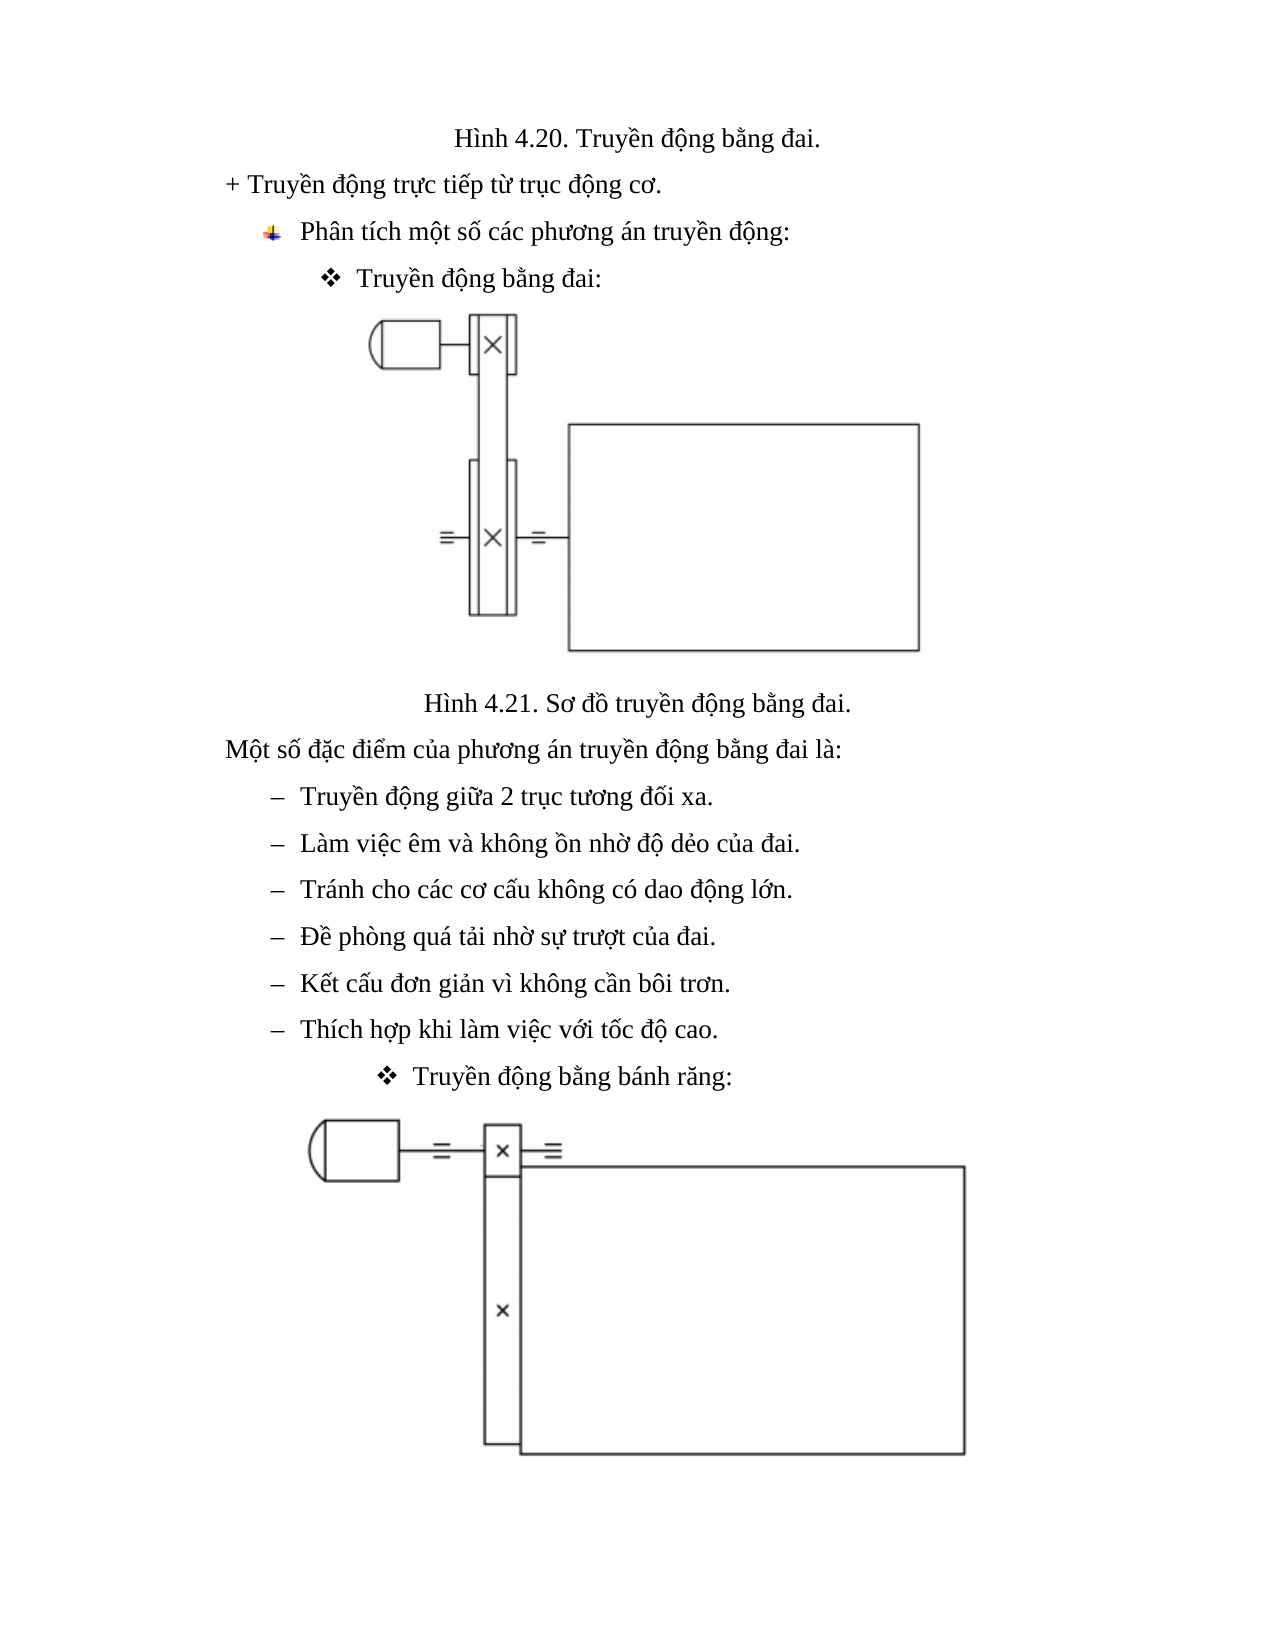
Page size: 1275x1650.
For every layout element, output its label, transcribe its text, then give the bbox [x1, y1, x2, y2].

list Kết cấu đơn giản vì không cần bôi trơn. [271, 967, 1125, 998]
list Hình 4.21. Sơ đồ truyền động bằng đai. [150, 687, 1125, 718]
list Đề phòng quá tải nhờ sự trượt của đai. [271, 920, 1125, 951]
list Làm việc êm và không ồn nhờ độ dẻo của đai. [271, 827, 1125, 858]
picture [263, 224, 281, 241]
list Một số đặc điểm của phương án truyền động bằng đai là: [225, 733, 1125, 764]
list Hình 4.20. Truyền động bằng đai. [150, 122, 1125, 153]
picture [294, 1107, 981, 1475]
list Truyền động giữa 2 trục tương đối xa. [271, 780, 1125, 811]
list Truyền động bằng đai: [319, 262, 1125, 293]
list Thích hợp khi làm việc với tốc độ cao. [271, 1013, 1125, 1044]
list Phân tích một số các phương án truyền động: [262, 215, 1125, 246]
list + Truyền động trực tiếp từ trục động cơ. [225, 168, 1125, 200]
list Truyền động bằng bánh răng: [375, 1060, 1125, 1091]
list Tránh cho các cơ cấu không có dao động lớn. [271, 873, 1125, 904]
picture [336, 308, 939, 672]
